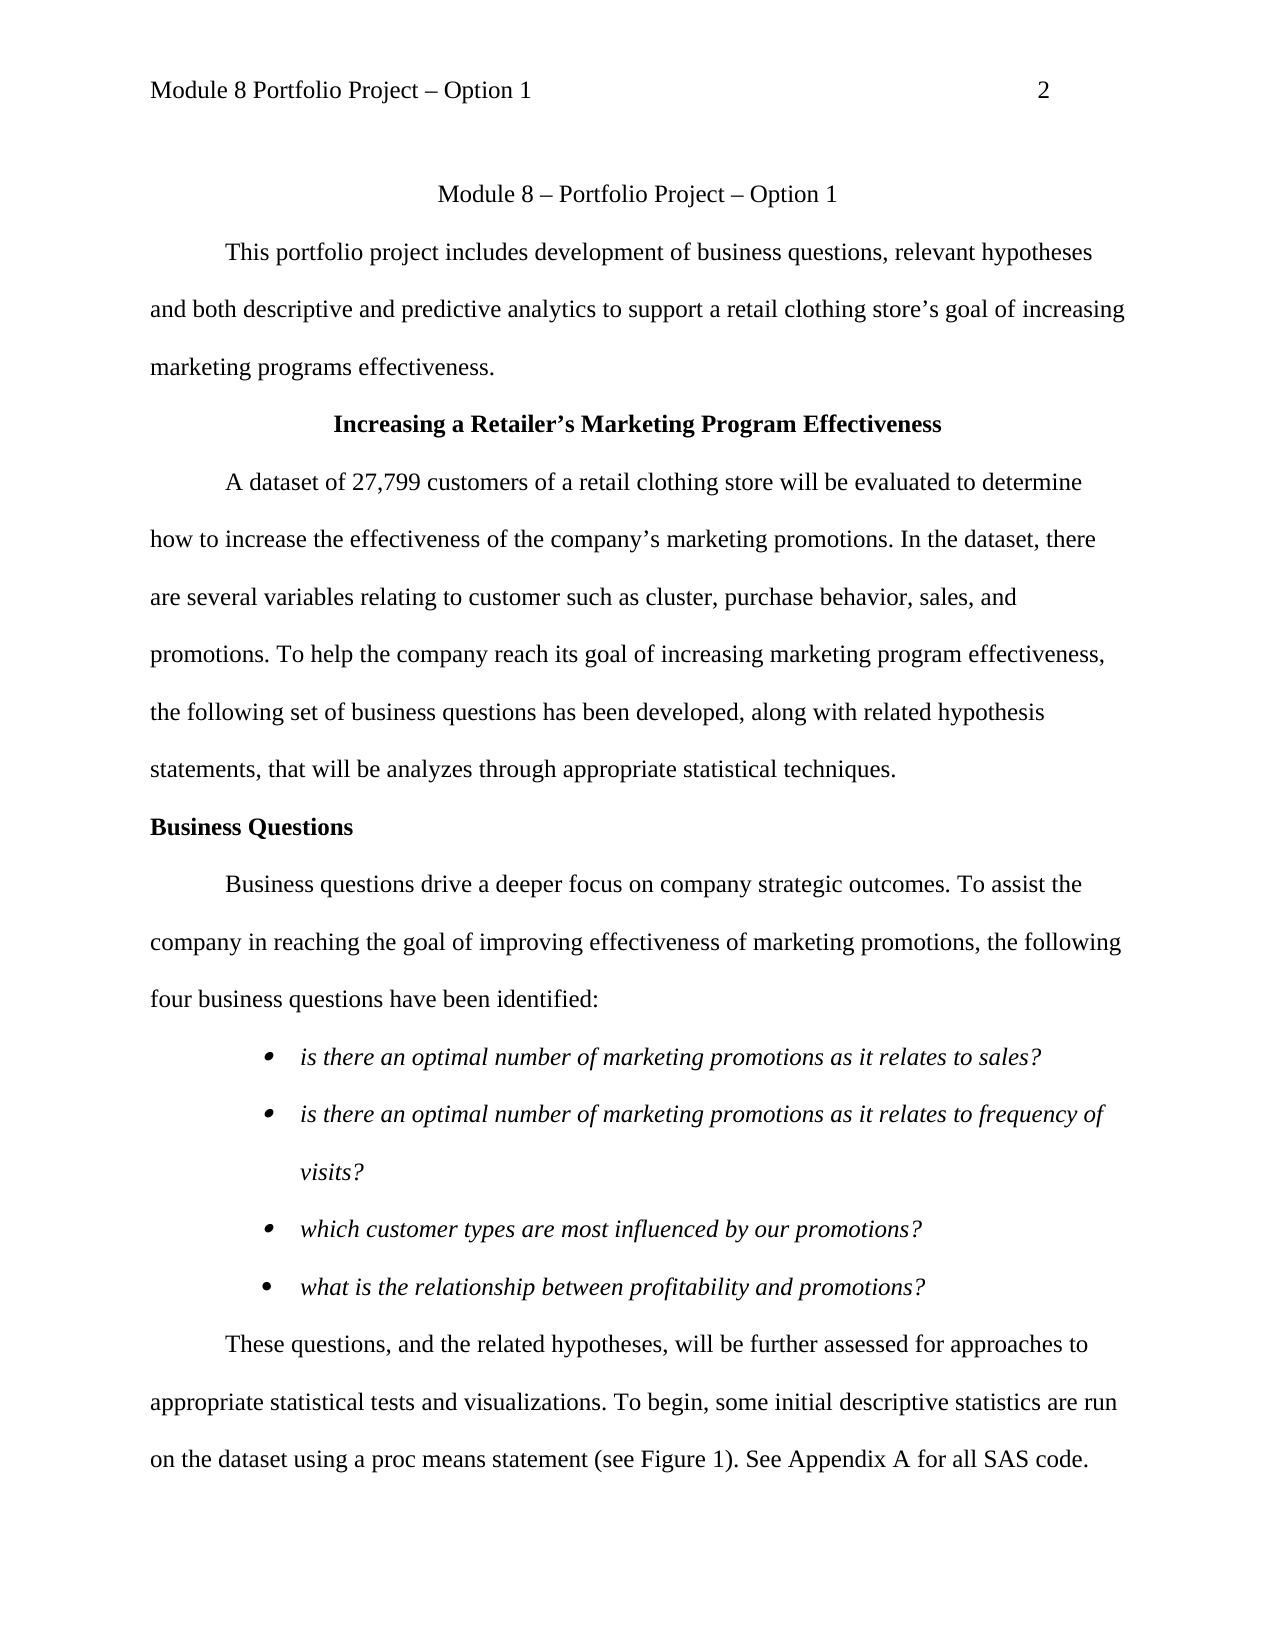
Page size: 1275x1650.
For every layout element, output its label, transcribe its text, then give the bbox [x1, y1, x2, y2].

text This portfolio project includes development of business questions, relevant hypotheses and both descriptive and predictive analytics to support a retail clothing store’s goal of increasing marketing programs effectiveness. [150, 237, 1125, 380]
text These questions, and the related hypotheses, will be further assessed for approaches to appropriate statistical tests and visualizations. To begin, some initial descriptive statistics are run on the dataset using a proc means statement (see Figure 1). See Appendix A for all SAS code. [150, 1329, 1125, 1473]
text Business questions drive a deeper focus on company strategic outcomes. To assist the company in reaching the goal of improving effectiveness of marketing promotions, the following four business questions have been identified: [150, 869, 1125, 1013]
text Business Questions [150, 812, 1125, 840]
text Module 8 – Portfolio Project – Option 1 [150, 179, 1125, 208]
text Increasing a Retailer’s Marketing Program Effectiveness [150, 409, 1125, 438]
text A dataset of 27,799 customers of a retail clothing store will be evaluated to determine how to increase the effectiveness of the company’s marketing promotions. In the dataset, there are several variables relating to customer such as cluster, purchase behavior, sales, and promotions. To help the company reach its goal of increasing marketing program effectiveness, the following set of business questions has been developed, along with related hypothesis statements, that will be analyzes through appropriate statistical techniques. [150, 467, 1125, 783]
list is there an optimal number of marketing promotions as it relates to frequency of visits? [262, 1099, 1125, 1185]
list what is the relationship between profitability and promotions? [262, 1272, 1125, 1300]
list is there an optimal number of marketing promotions as it relates to sales? [262, 1042, 1125, 1070]
list which customer types are most influenced by our promotions? [262, 1214, 1125, 1243]
